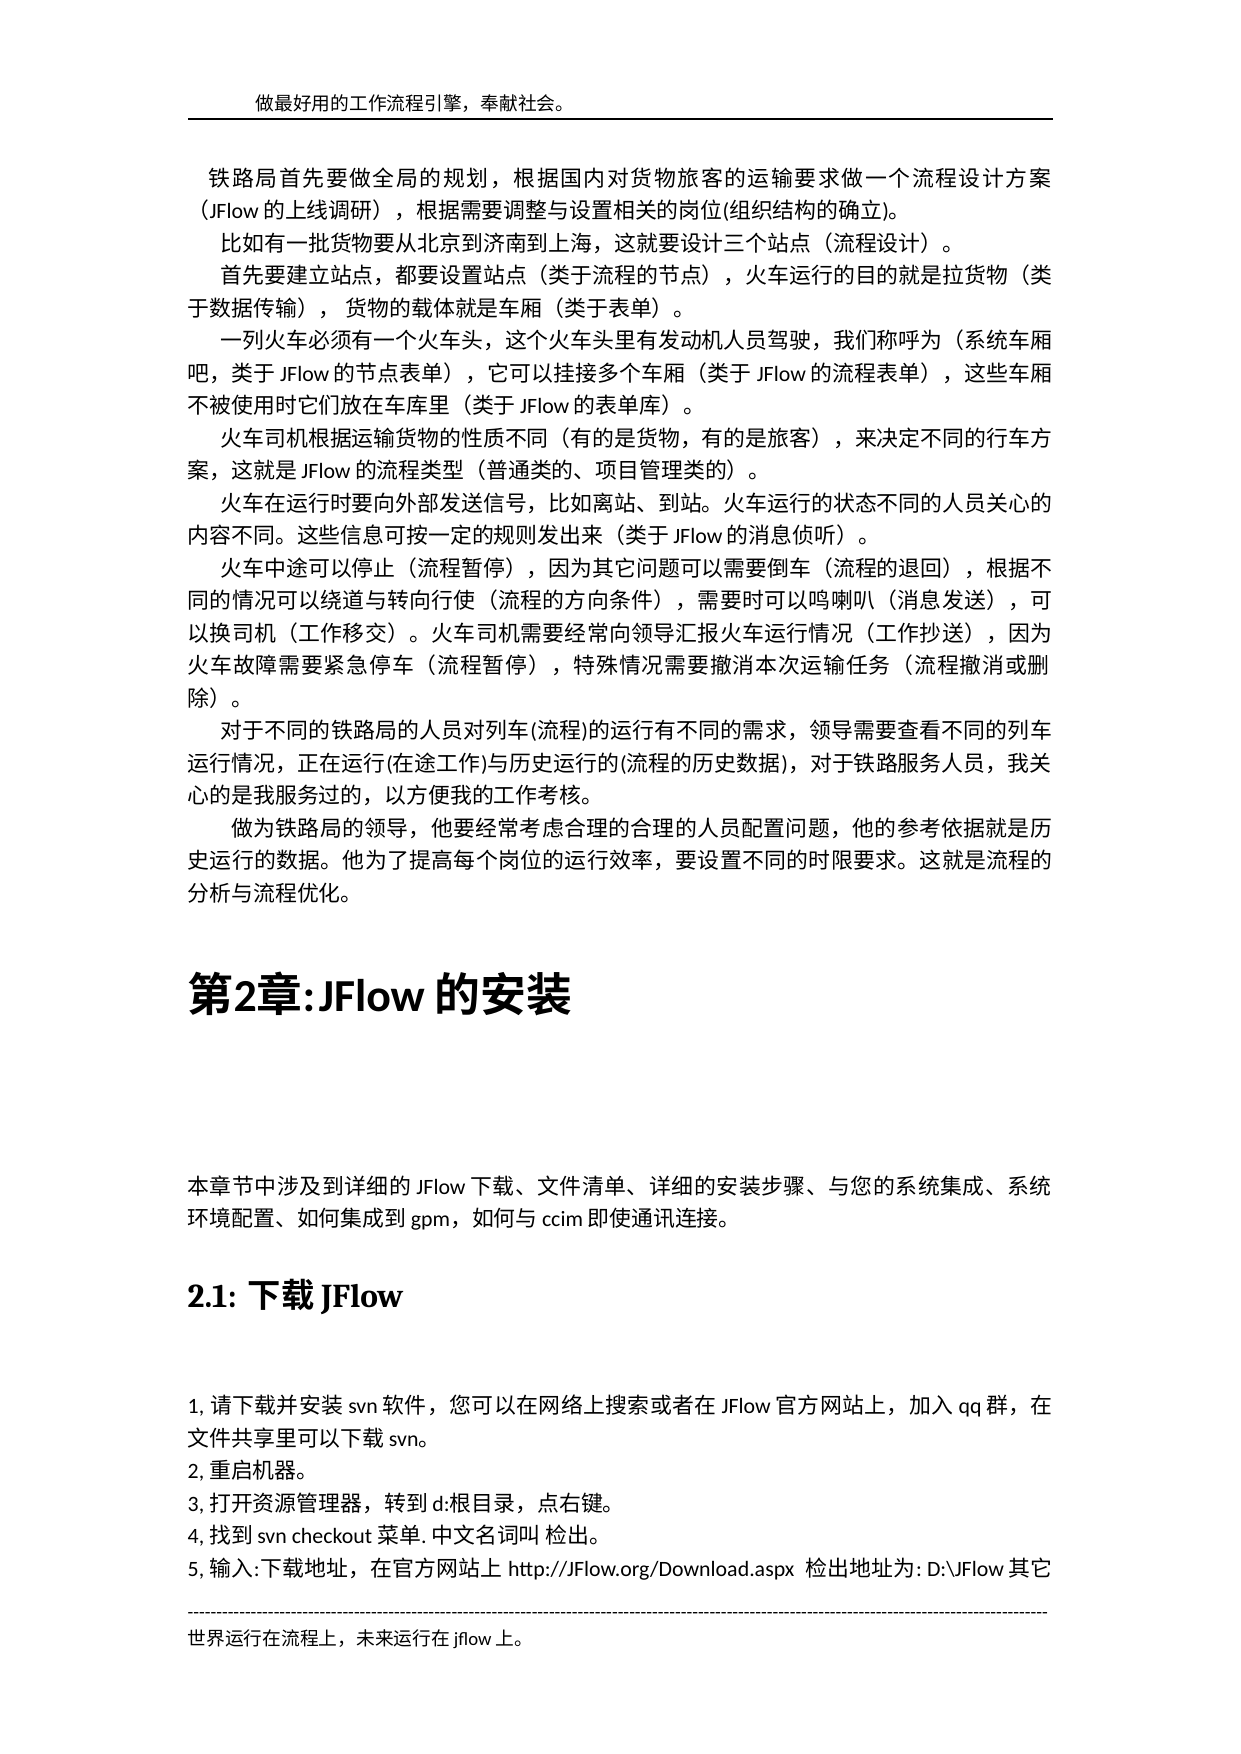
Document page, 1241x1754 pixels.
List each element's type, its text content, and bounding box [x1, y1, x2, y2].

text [187, 1550, 1053, 1583]
text 对于不同的铁路局的人员对列车(流程)的运行有不同的需求，领导需要查看不同的列车运行情况，正在运行(在途工作)与历史运行的(流程的历史数据)，对于铁路服务人员，我关心的是我服务过的，以方便我的工作考核。 [187, 713, 1053, 810]
subtitle JFlow的安装 [187, 943, 1053, 1041]
text 4, 找到svn checkout 菜单. 中文名词叫 检出。 [187, 1518, 1053, 1550]
text 火车在运行时要向外部发送信号，比如离站、到站。火车运行的状态不同的人员关心的内容不同。这些信息可按一定的规则发出来（类于JFlow的消息侦听）。 [187, 485, 1053, 550]
text 火车司机根据运输货物的性质不同（有的是货物，有的是旅客），来决定不同的行车方案，这就是JFlow的流程类型（普通类的、项目管理类的）。 [187, 420, 1053, 485]
subtitle 下载JFlow [187, 1261, 1053, 1326]
text 本章节中涉及到详细的JFlow下载、文件清单、详细的安装步骤、与您的系统集成、系统环境配置、如何集成到gpm，如何与ccim即使通讯连接。 [187, 1168, 1053, 1233]
text 首先要建立站点，都要设置站点（类于流程的节点），火车运行的目的就是拉货物（类于数据传输）， 货物的载体就是车厢（类于表单）。 [187, 258, 1053, 323]
text 3, 打开资源管理器，转到d:根目录，点右键。 [187, 1485, 1053, 1518]
text 铁路局首先要做全局的规划，根据国内对货物旅客的运输要求做一个流程设计方案（JFlow的上线调研），根据需要调整与设置相关的岗位(组织结构的确立)。 [187, 160, 1053, 225]
text 1, 请下载并安装svn软件，您可以在网络上搜索或者在JFlow官方网站上，加入qq群，在文件共享里可以下载svn。 [187, 1388, 1053, 1453]
text 一列火车必须有一个火车头，这个火车头里有发动机人员驾驶，我们称呼为（系统车厢吧，类于JFlow的节点表单），它可以挂接多个车厢（类于JFlow的流程表单），这些车厢不被使用时它们放在车库里（类于JFlow的表单库）。 [187, 323, 1053, 420]
text 做为铁路局的领导，他要经常考虑合理的合理的人员配置问题，他的参考依据就是历史运行的数据。他为了提高每个岗位的运行效率，要设置不同的时限要求。这就是流程的分析与流程优化。 [187, 810, 1053, 908]
text 比如有一批货物要从北京到济南到上海，这就要设计三个站点（流程设计）。 [187, 225, 1053, 258]
text 2, 重启机器。 [187, 1453, 1053, 1485]
text 火车中途可以停止（流程暂停），因为其它问题可以需要倒车（流程的退回），根据不同的情况可以绕道与转向行使（流程的方向条件），需要时可以鸣喇叭（消息发送），可以换司机（工作移交）。火车司机需要经常向领导汇报火车运行情况（工作抄送），因为火车故障需要紧急停车（流程暂停），特殊情况需要撤消本次运输任务（流程撤消或删除）。 [187, 550, 1053, 713]
